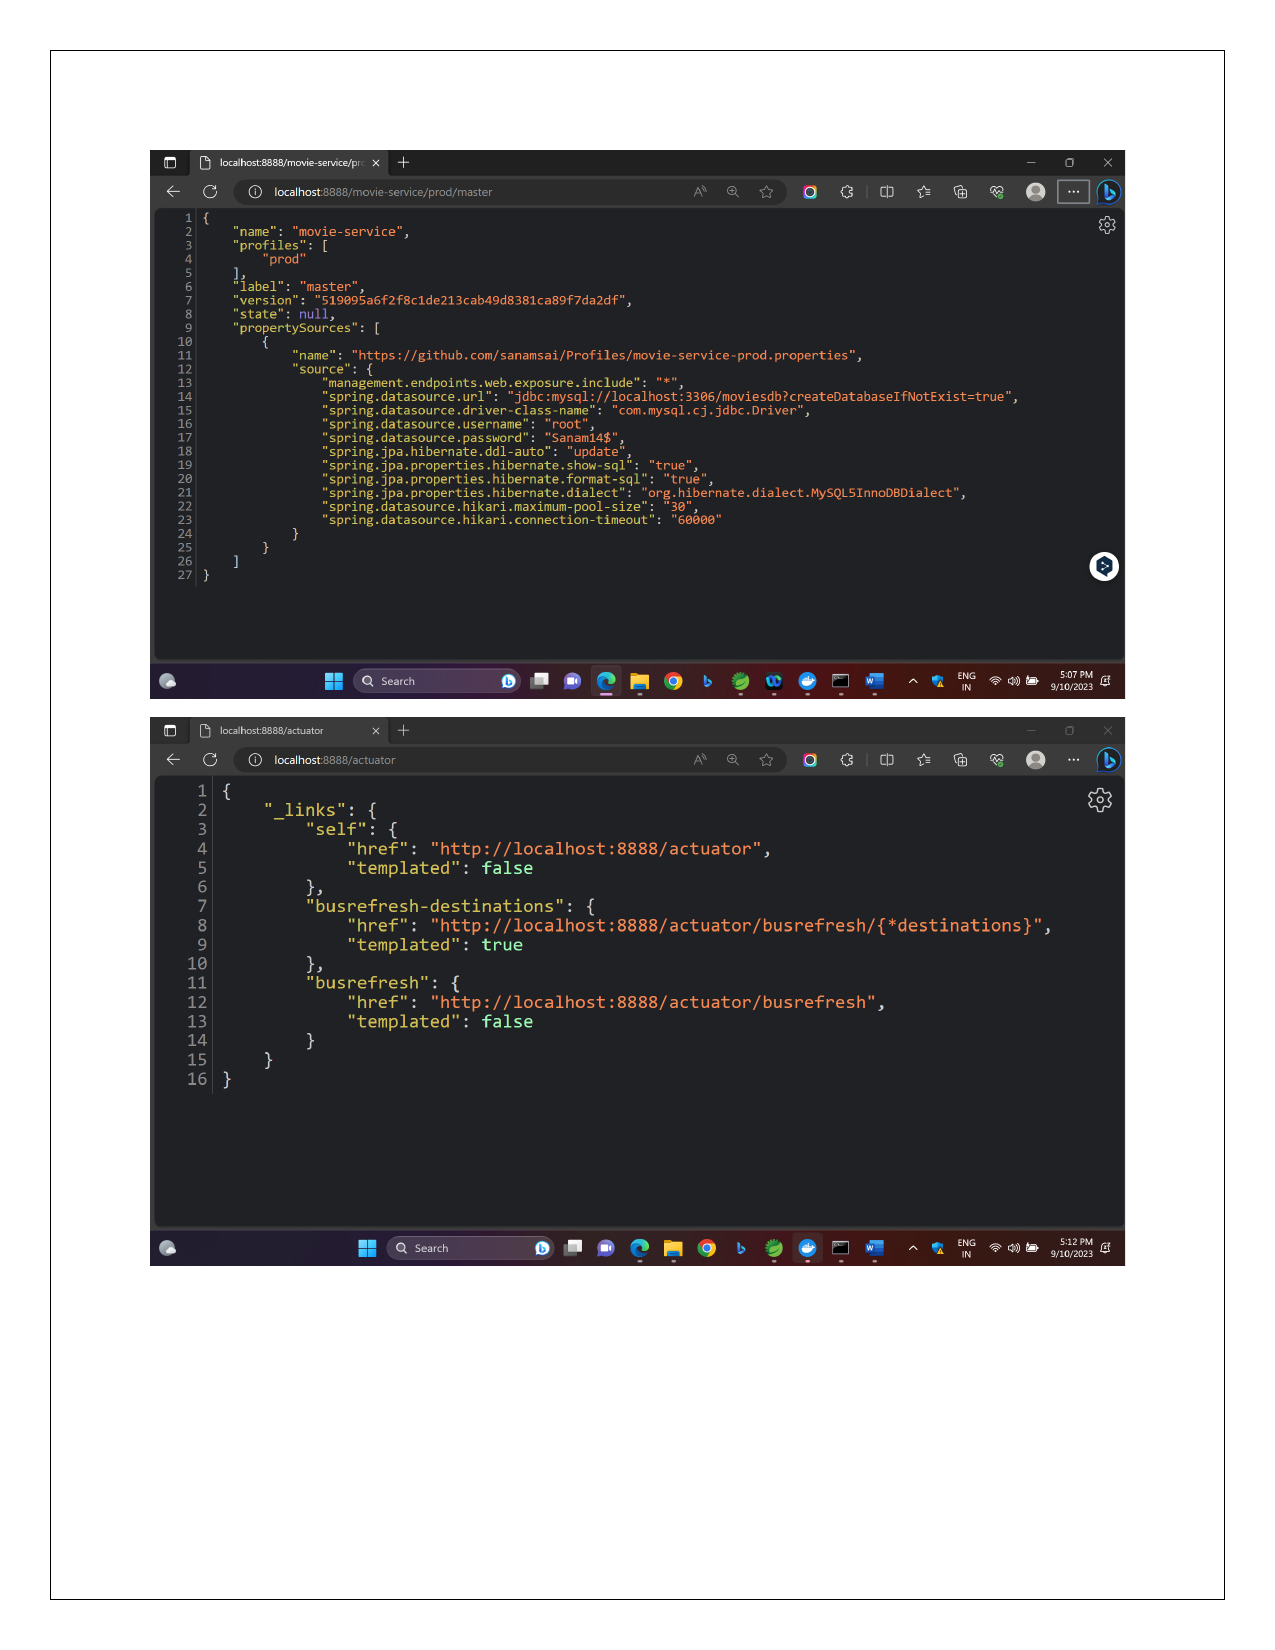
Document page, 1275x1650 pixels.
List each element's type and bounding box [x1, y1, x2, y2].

picture [150, 717, 1125, 1266]
picture [150, 150, 1125, 699]
